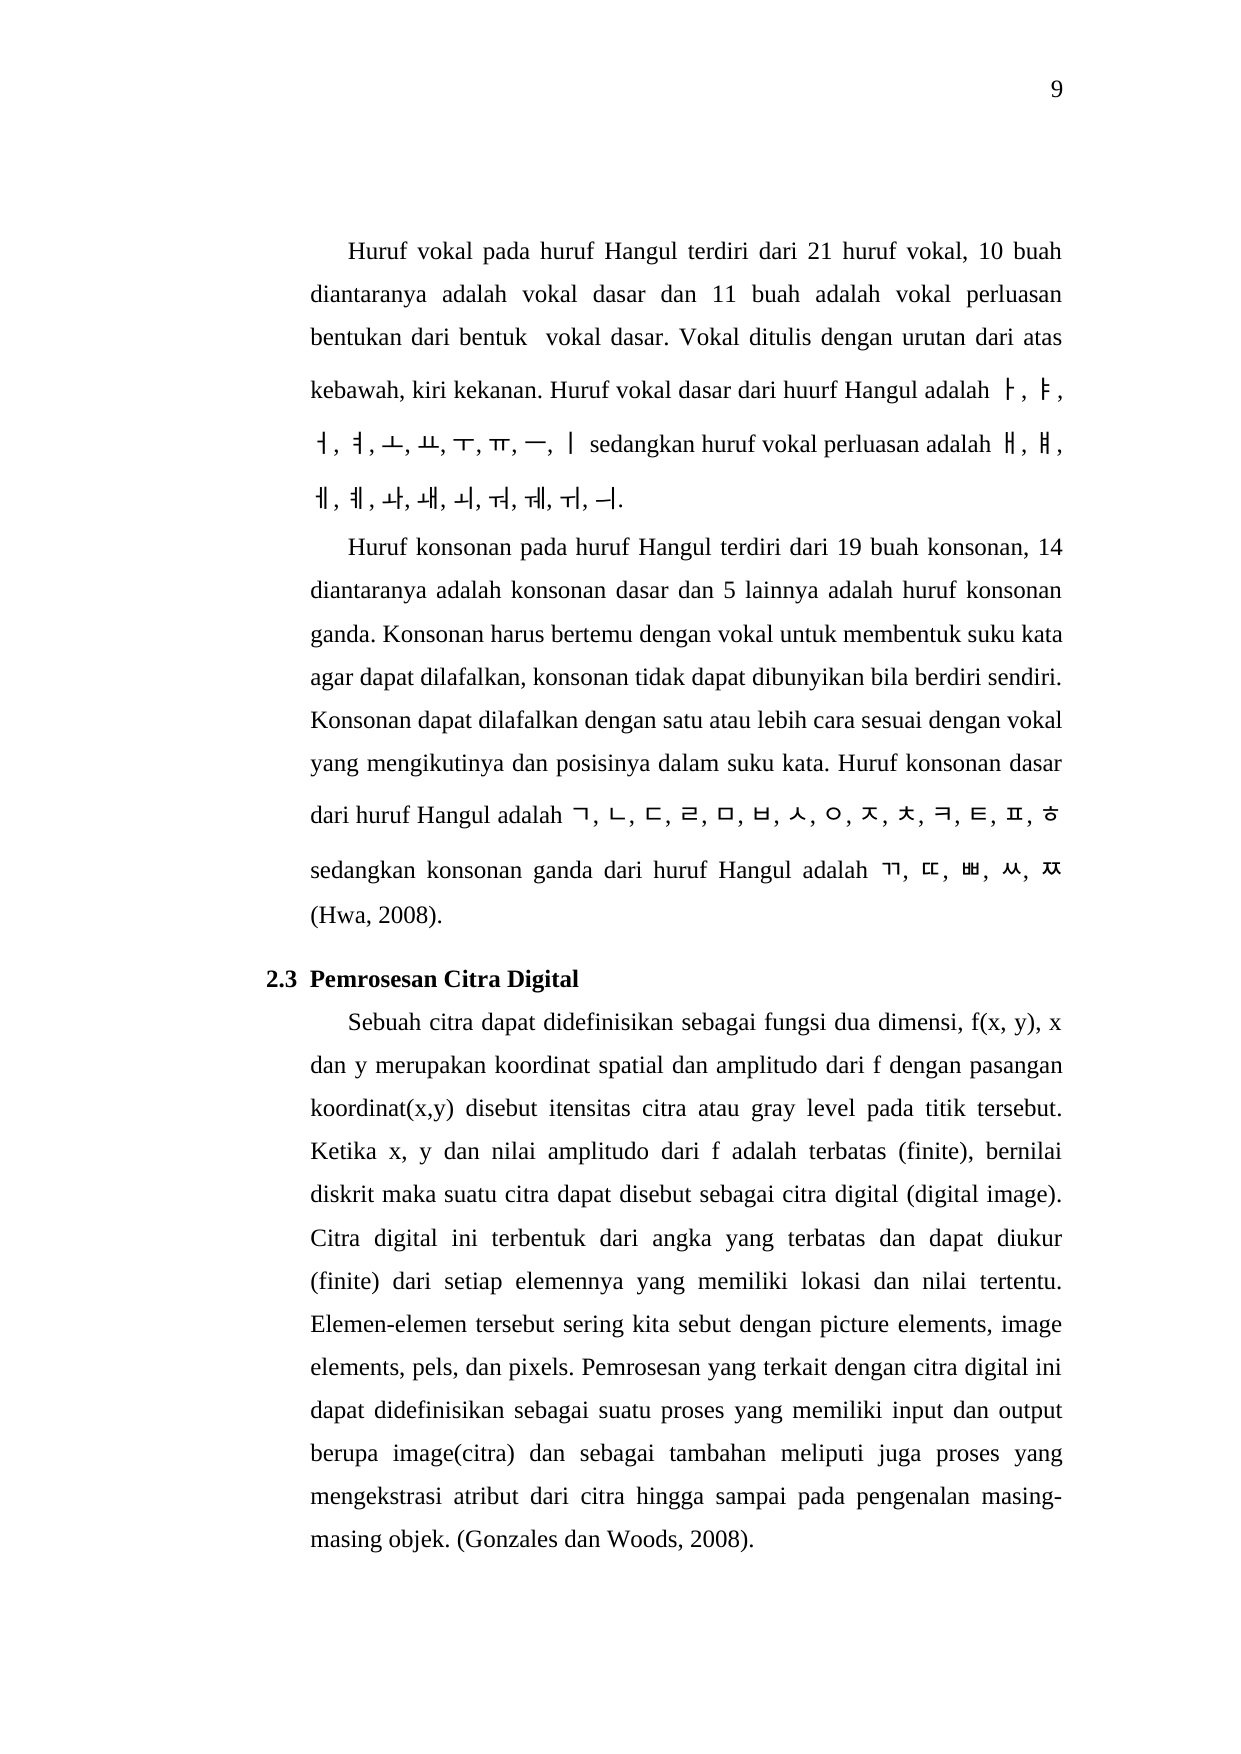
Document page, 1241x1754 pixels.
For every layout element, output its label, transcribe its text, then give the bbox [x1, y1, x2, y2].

subtitle 2.3 Pemrosesan Citra Digital [236, 964, 1063, 993]
text Sebuah citra dapat didefinisikan sebagai fungsi dua dimensi, f(x, y), x dan y merupakan koordinat spatial dan amplitudo dari f dengan pasangan koordinat(x,y) disebut itensitas citra atau gray level pada titik tersebut. Ketika x, y dan nilai amplitudo dari f adalah terbatas (finite), bernilai diskrit maka suatu citra dapat disebut sebagai citra digital (digital image). Citra digital ini terbentuk dari angka yang terbatas dan dapat diukur (finite) dari setiap elemennya yang memiliki lokasi dan nilai tertentu. Elemen-elemen tersebut sering kita sebut dengan picture elements, image elements, pels, dan pixels. Pemrosesan yang terkait dengan citra digital ini dapat didefinisikan sebagai suatu proses yang memiliki input dan output berupa image(citra) dan sebagai tambahan meliputi juga proses yang mengekstrasi atribut dari citra hingga sampai pada pengenalan masing-masing objek. (Gonzales dan Woods, 2008). [310, 1007, 1063, 1553]
list Huruf vokal pada huruf Hangul terdiri dari 21 huruf vokal, 10 buah diantaranya adalah vokal dasar dan 11 buah adalah vokal perluasan bentukan dari bentuk vokal dasar. Vokal ditulis dengan urutan dari atas kebawah, kiri kekanan. Huruf vokal dasar dari huurf Hangul adalah ㅏ, ㅑ, ㅓ, ㅕ, ㅗ, ㅛ, ㅜ, ㅠ, ㅡ, ㅣ sedangkan huruf vokal perluasan adalah ㅐ, ㅒ, ㅔ, ㅖ, ㅘ, ㅙ, ㅚ, ㅝ, ㅞ, ㅟ, ㅢ. [310, 236, 1063, 514]
list Huruf konsonan pada huruf Hangul terdiri dari 19 buah konsonan, 14 diantaranya adalah konsonan dasar dan 5 lainnya adalah huruf konsonan ganda. Konsonan harus bertemu dengan vokal untuk membentuk suku kata agar dapat dilafalkan, konsonan tidak dapat dibunyikan bila berdiri sendiri. Konsonan dapat dilafalkan dengan satu atau lebih cara sesuai dengan vokal yang mengikutinya dan posisinya dalam suku kata. Huruf konsonan dasar dari huruf Hangul adalah ㄱ, ㄴ, ㄷ, ㄹ, ㅁ, ㅂ, ㅅ, ㅇ, ㅈ, ㅊ, ㅋ, ㅌ, ㅍ, ㅎ sedangkan konsonan ganda dari huruf Hangul adalah ㄲ, ㄸ, ㅃ, ㅆ, ㅉ (Hwa, 2008). [310, 532, 1063, 929]
